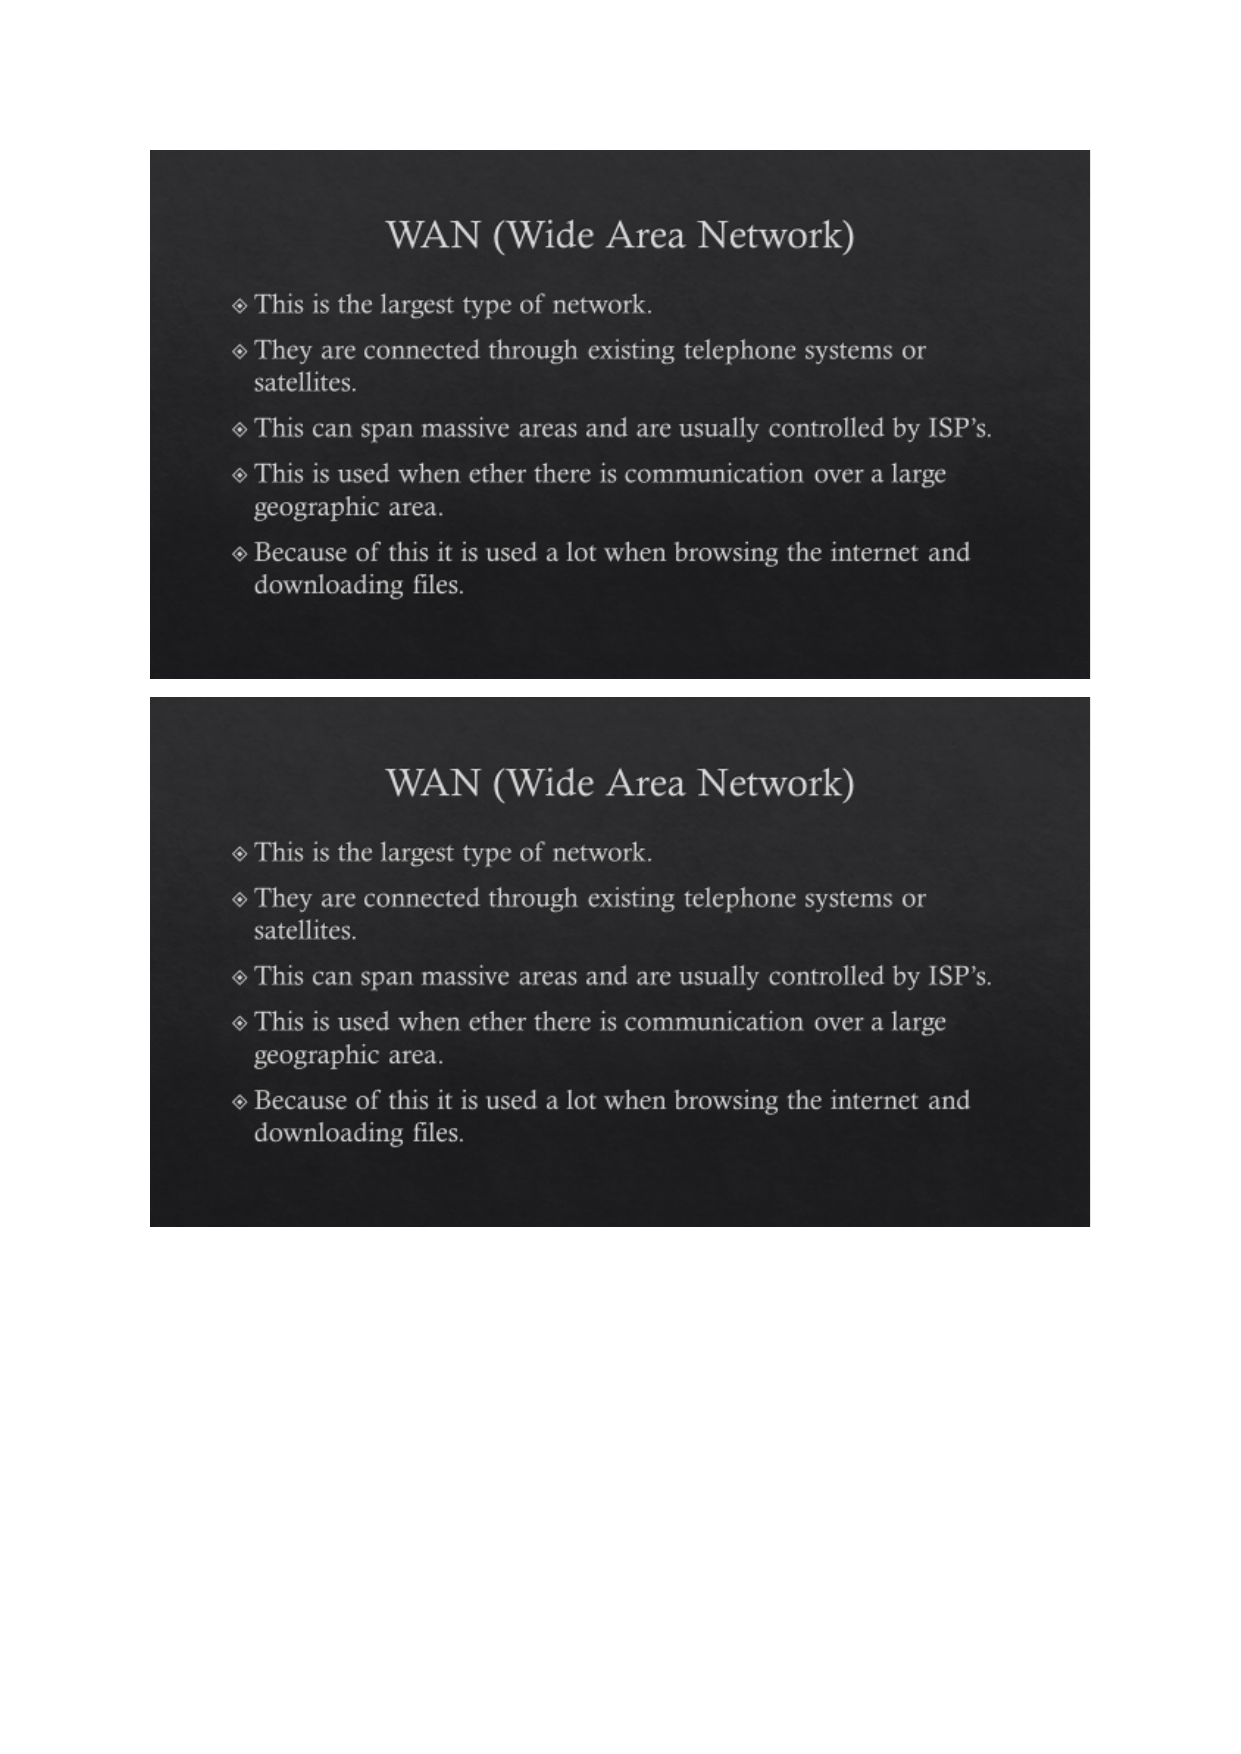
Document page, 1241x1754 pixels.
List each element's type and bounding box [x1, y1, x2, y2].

picture [150, 150, 1091, 679]
picture [150, 697, 1091, 1227]
